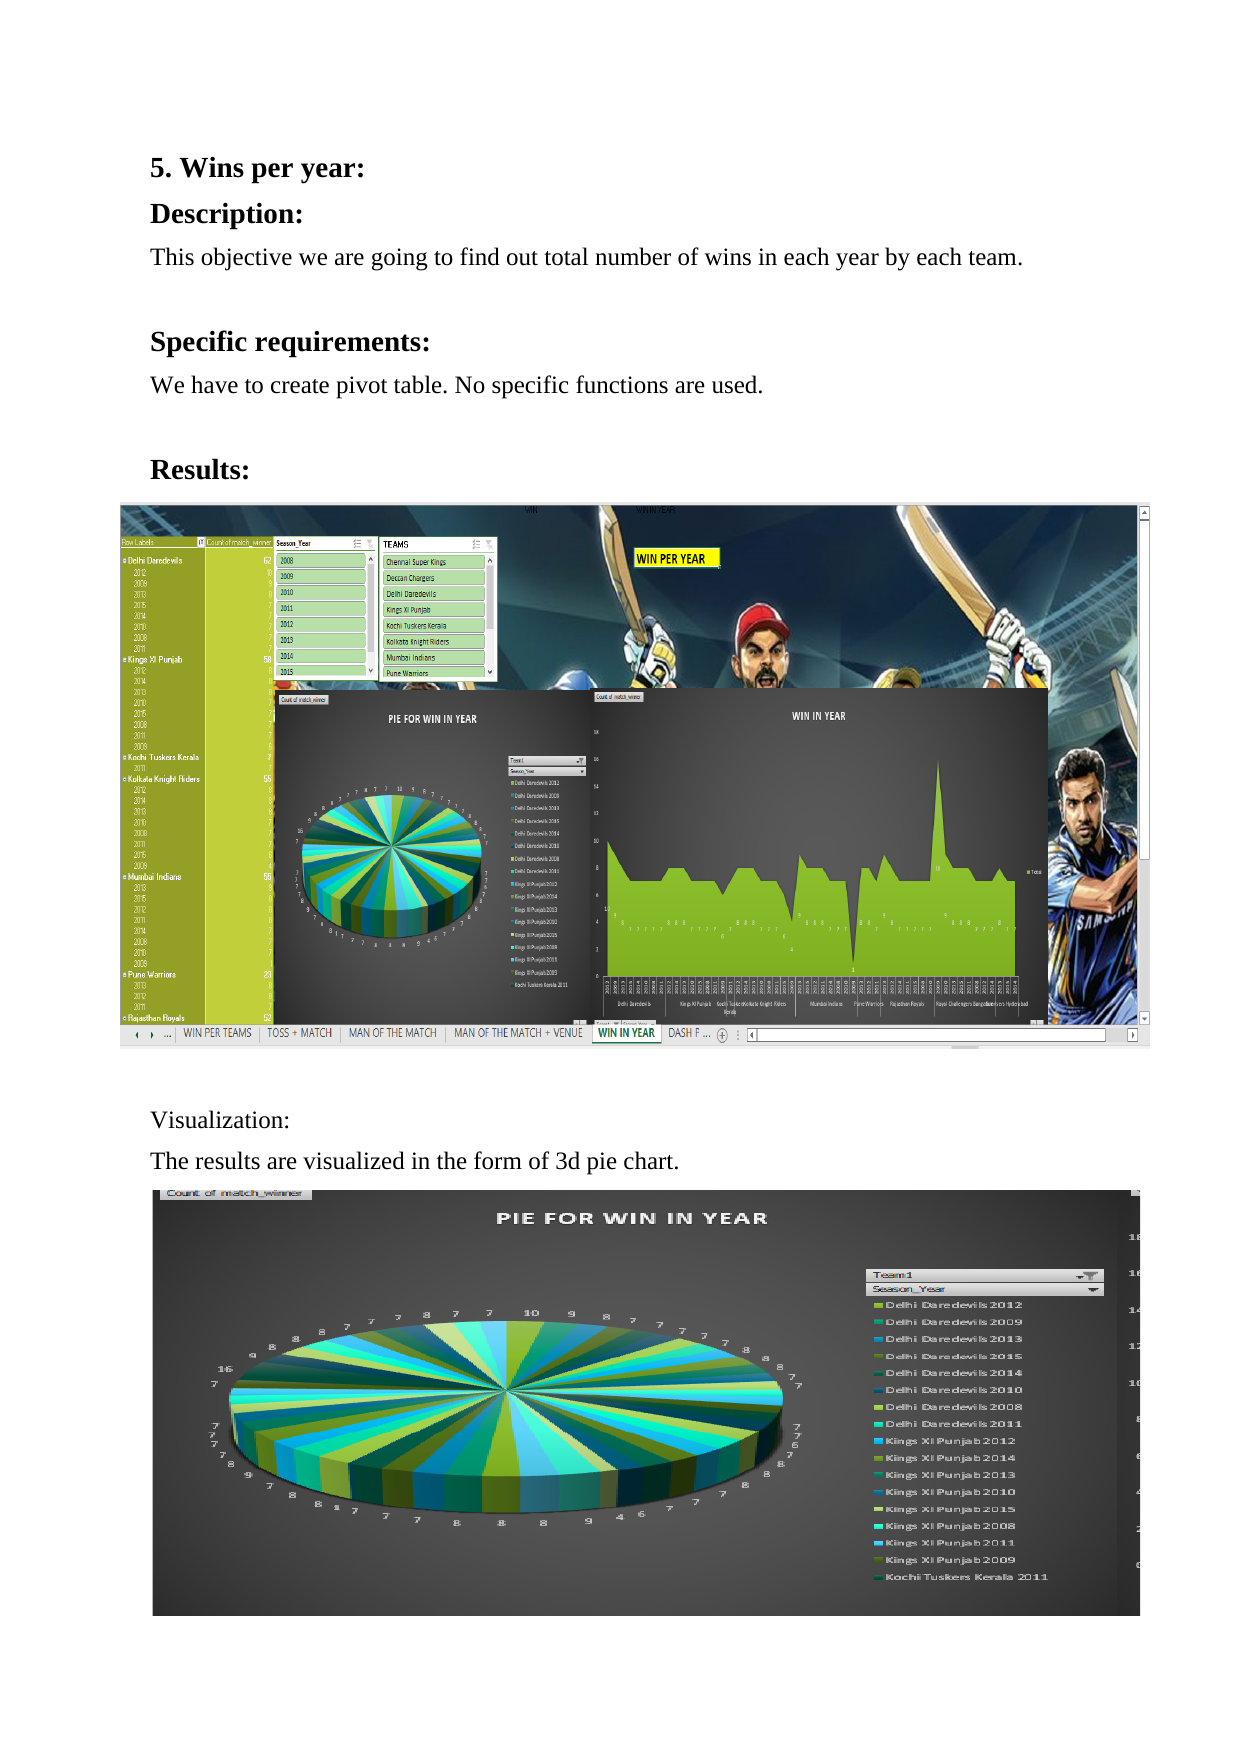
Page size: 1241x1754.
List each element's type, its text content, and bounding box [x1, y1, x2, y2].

text 5. Wins per year: [150, 150, 1090, 183]
text Description: [150, 196, 1090, 230]
text This objective we are going to find out total number of wins in each year by each team. [150, 242, 1090, 271]
picture [120, 502, 1150, 1049]
picture [152, 1190, 1141, 1616]
text The results are visualized in the form of 3d pie chart. [150, 1146, 1090, 1175]
text We have to create pivot table. No specific functions are used. [150, 370, 1090, 399]
text Visualization: [150, 1105, 1090, 1134]
text Results: [150, 452, 1090, 485]
text Specific requirements: [150, 324, 1090, 357]
